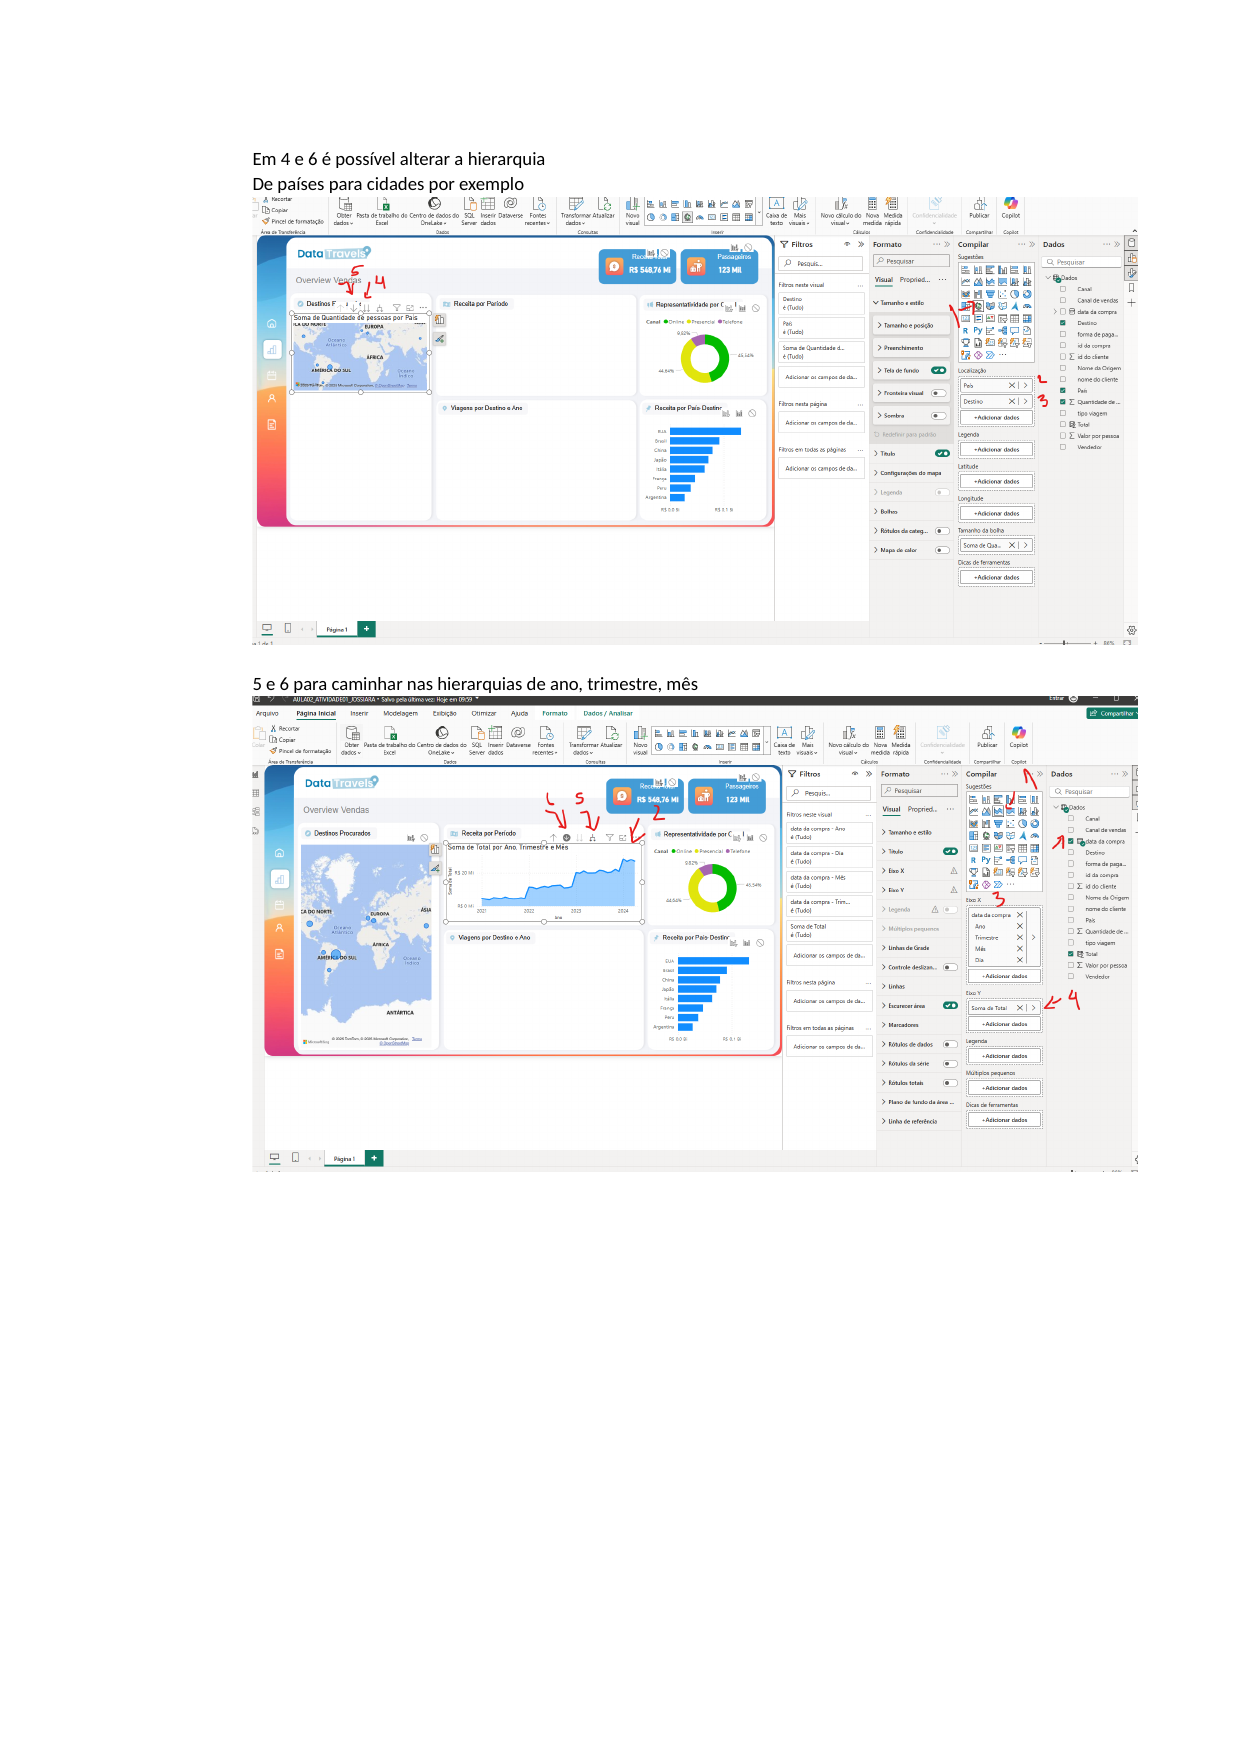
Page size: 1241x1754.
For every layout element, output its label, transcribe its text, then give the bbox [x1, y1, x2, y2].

list De países para cidades por exemplo [252, 172, 1063, 195]
list 5 e 6 para caminhar nas hierarquias de ano, trimestre, mês [252, 672, 1063, 694]
list Em 4 e 6 é possível alterar a hierarquia [252, 148, 1063, 171]
picture [252, 696, 1138, 1172]
picture [252, 197, 1138, 645]
